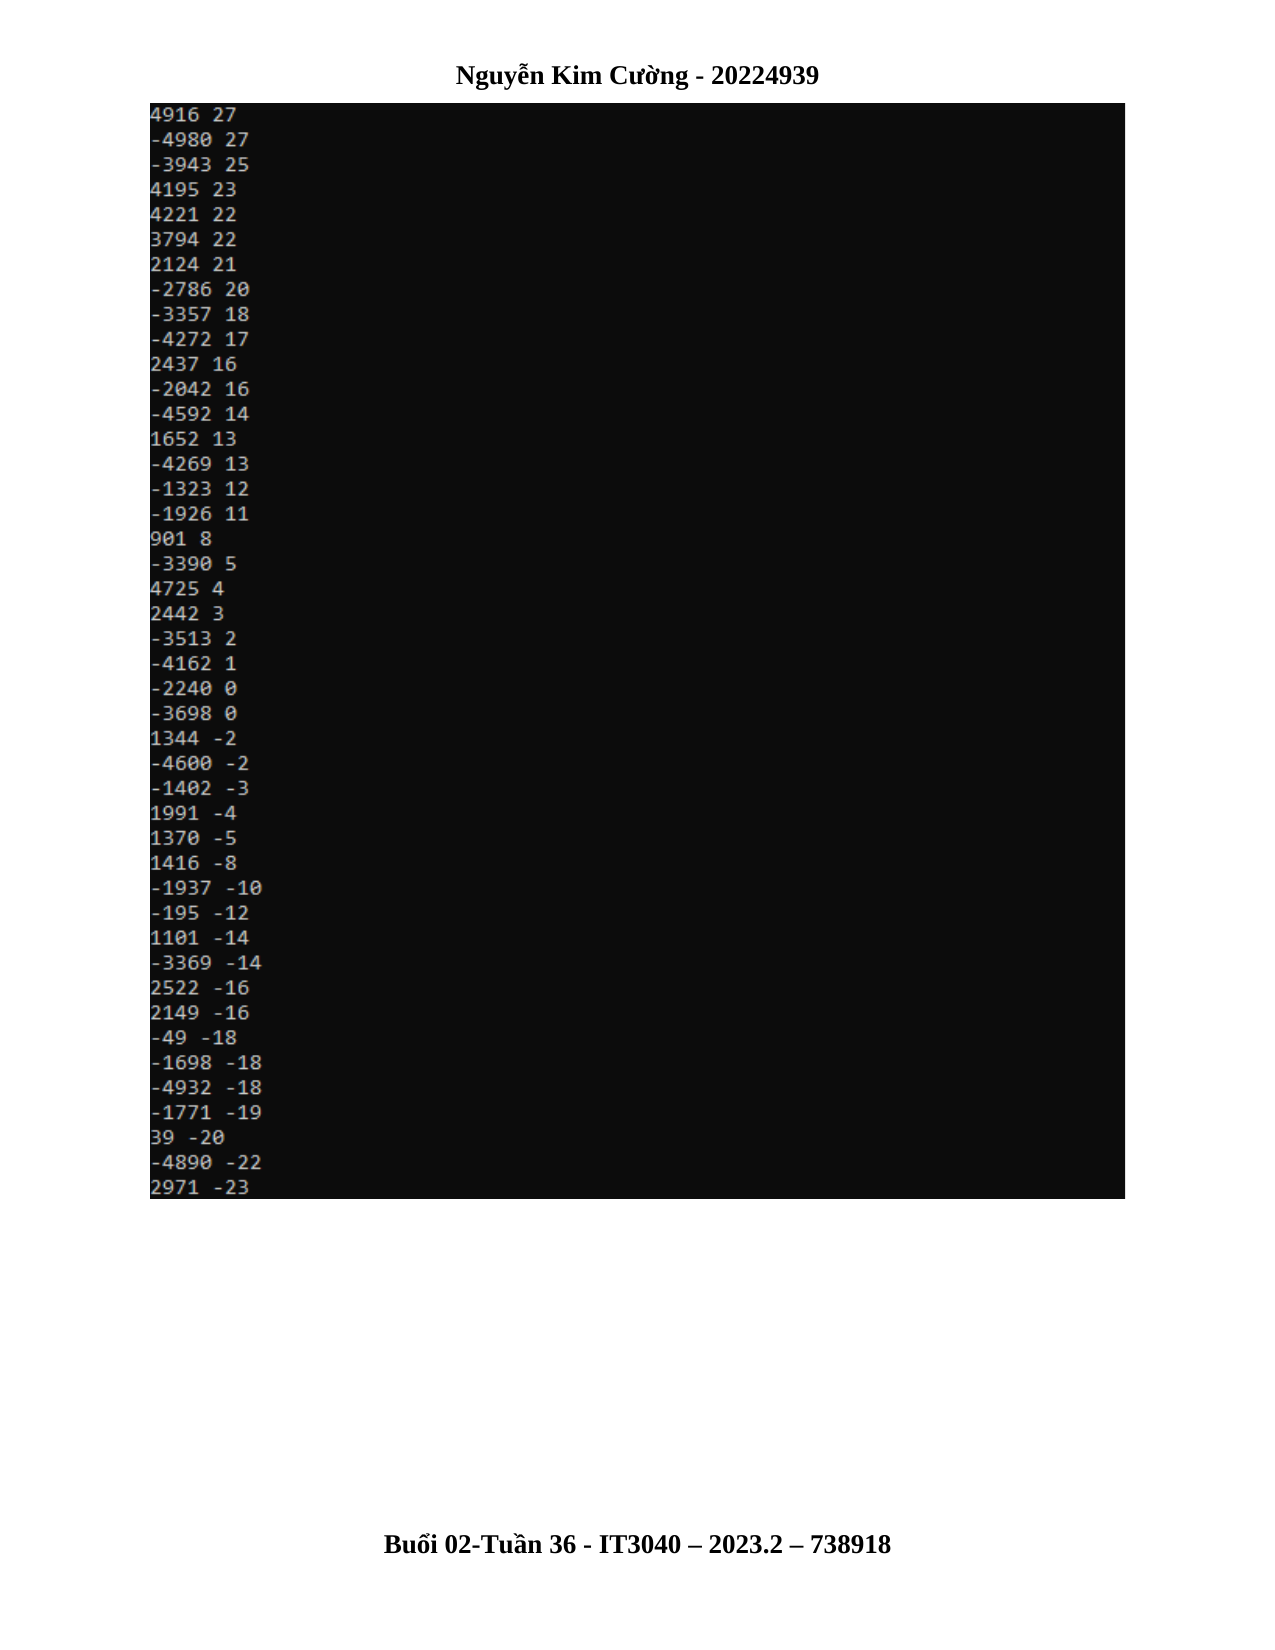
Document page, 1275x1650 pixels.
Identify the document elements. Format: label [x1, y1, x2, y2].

picture [150, 103, 1125, 1199]
